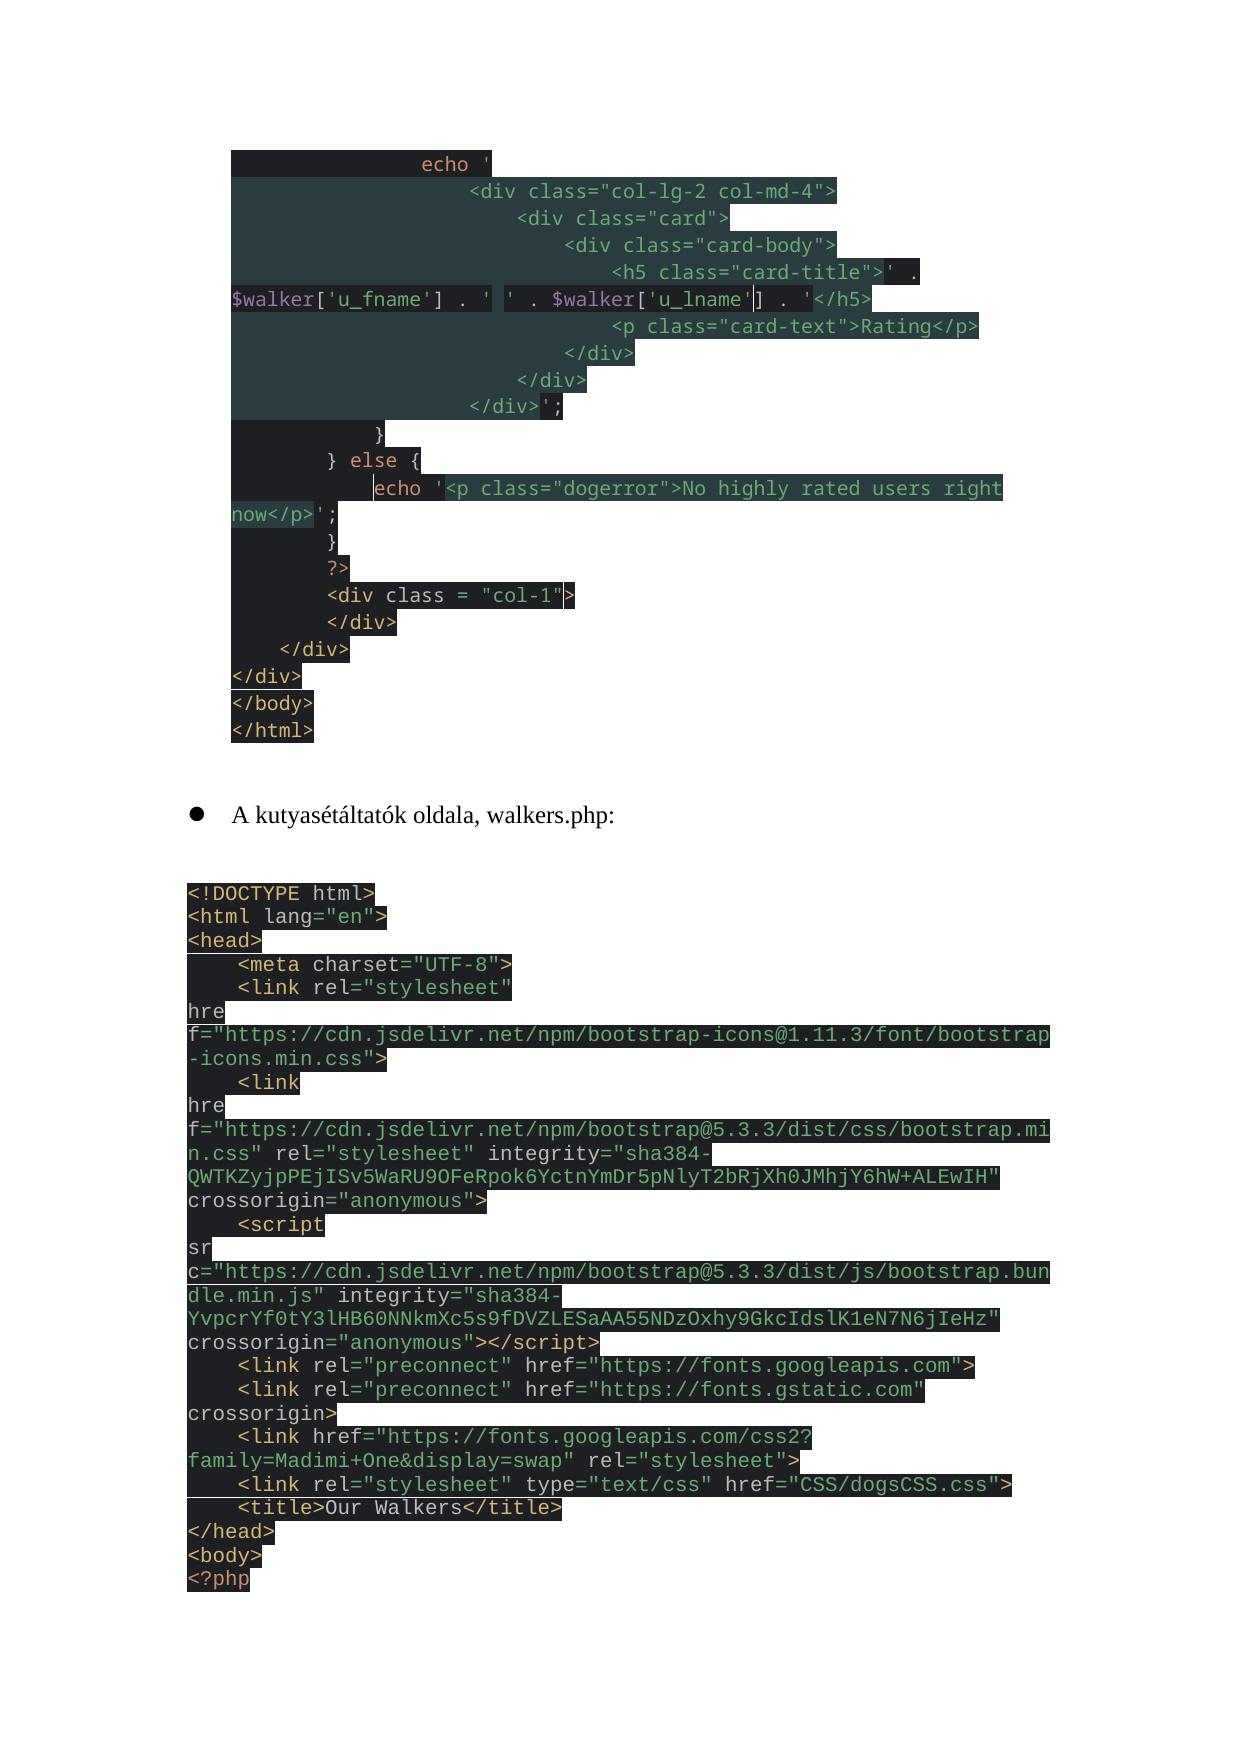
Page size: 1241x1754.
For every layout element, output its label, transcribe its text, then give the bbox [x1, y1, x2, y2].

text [187, 883, 1053, 1592]
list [187, 150, 1053, 743]
list A kutyasétáltatók oldala, walkers.php: [187, 800, 1053, 829]
